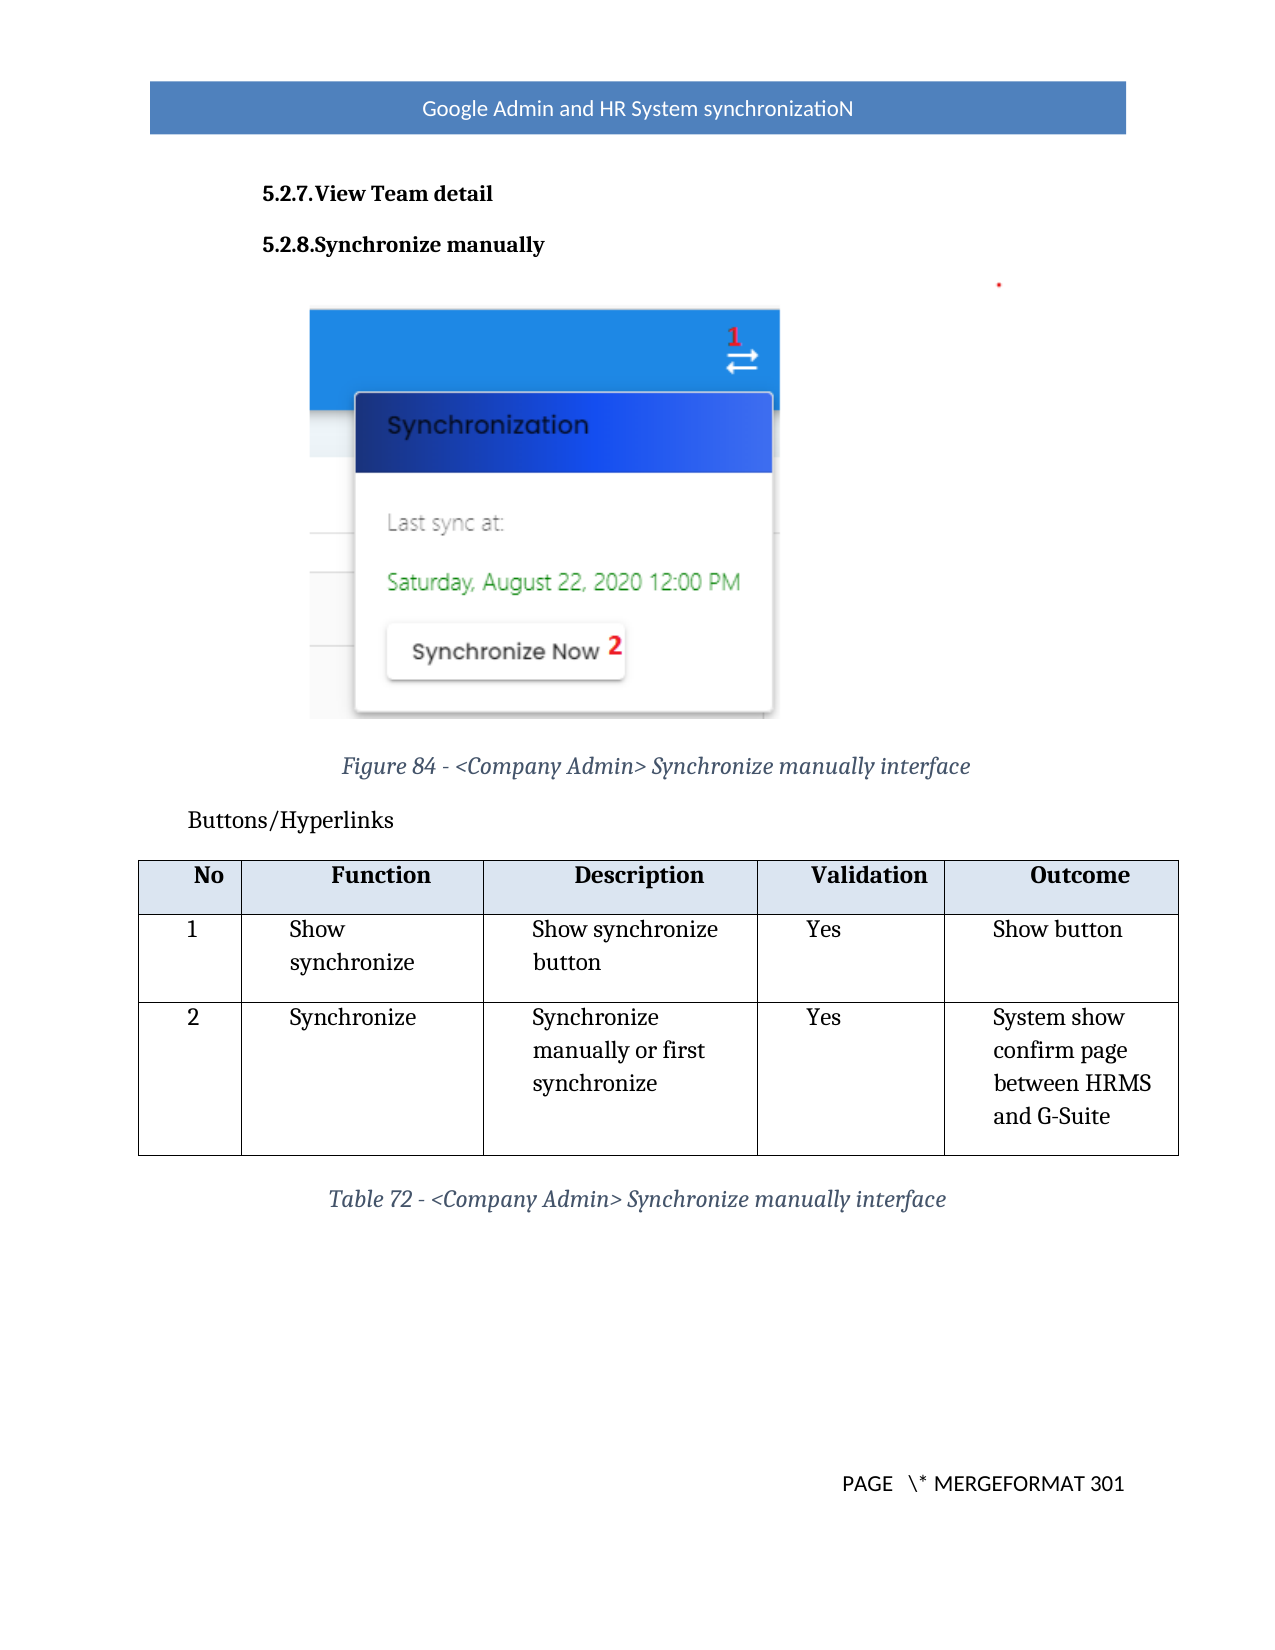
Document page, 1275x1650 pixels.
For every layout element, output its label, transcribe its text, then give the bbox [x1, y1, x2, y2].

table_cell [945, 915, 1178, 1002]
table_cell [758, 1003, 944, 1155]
picture [309, 282, 1003, 719]
subtitle View Team detail [262, 181, 1125, 207]
text Figure 84 - <Company Admin> Synchronize manually interface [187, 752, 1125, 781]
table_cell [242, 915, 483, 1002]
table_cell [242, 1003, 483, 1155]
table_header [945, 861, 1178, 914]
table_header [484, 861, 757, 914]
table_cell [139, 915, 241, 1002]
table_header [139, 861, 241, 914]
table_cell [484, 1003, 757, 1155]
subtitle Synchronize manually [262, 232, 1125, 258]
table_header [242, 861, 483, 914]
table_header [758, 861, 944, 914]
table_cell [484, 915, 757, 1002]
text Buttons/Hyperlinks [187, 806, 1125, 834]
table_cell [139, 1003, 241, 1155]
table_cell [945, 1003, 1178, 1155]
text Table 72 - <Company Admin> Synchronize manually interface [150, 1185, 1125, 1214]
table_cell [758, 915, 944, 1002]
